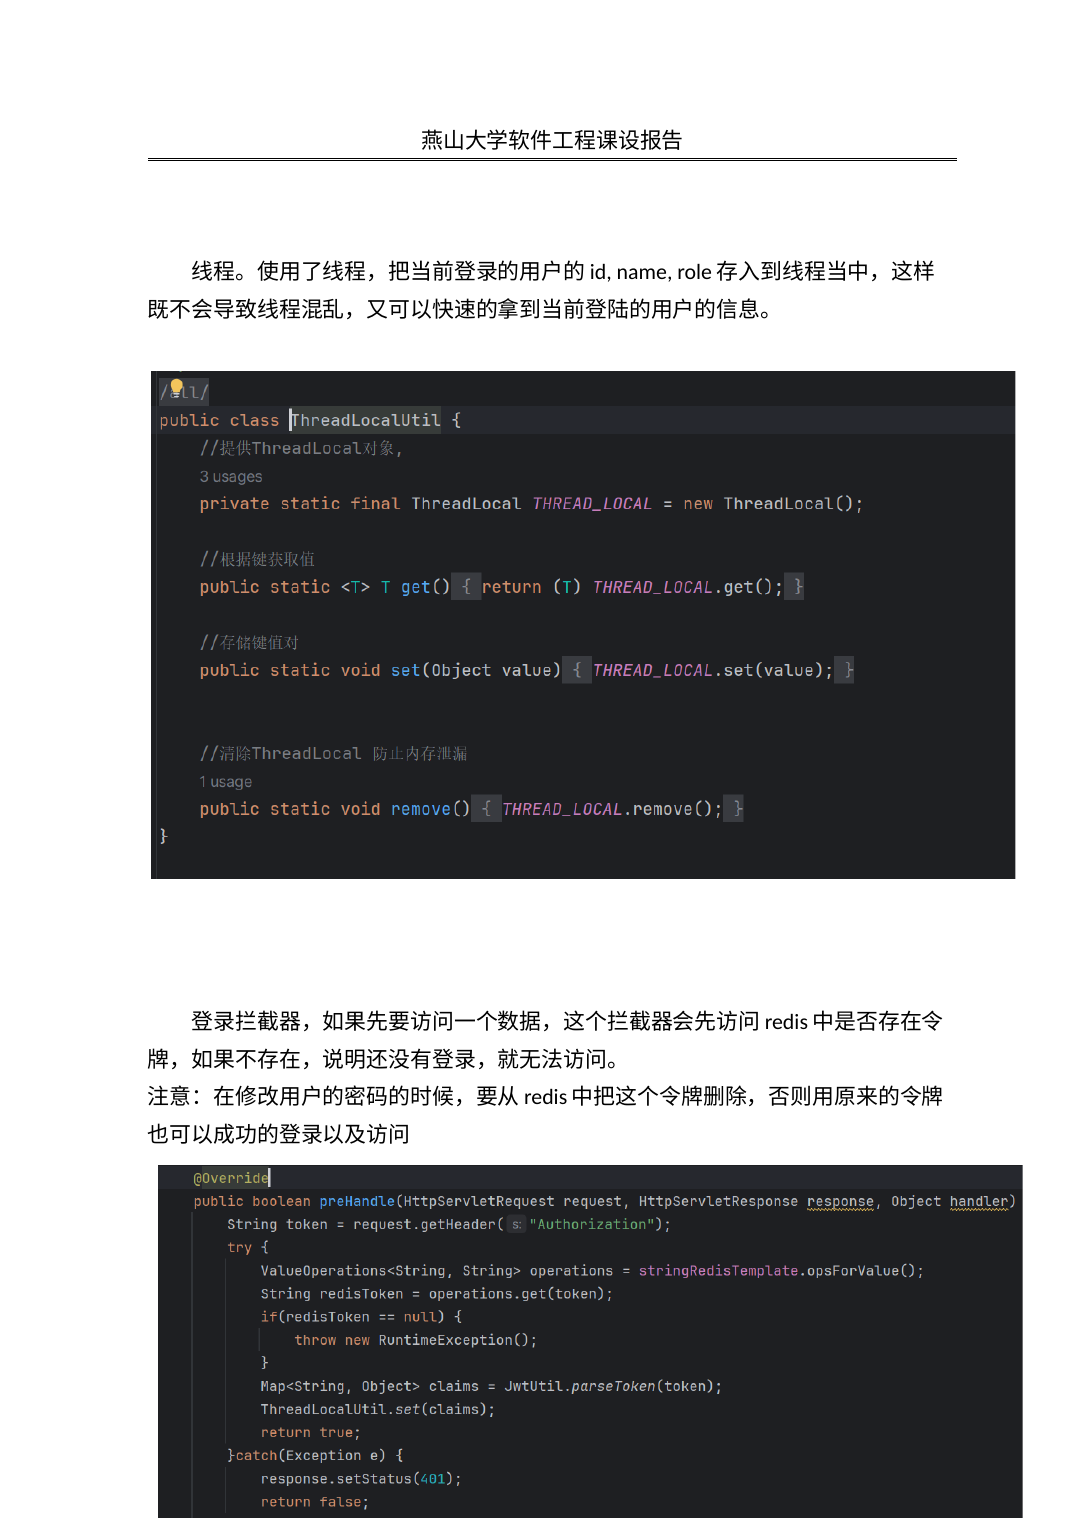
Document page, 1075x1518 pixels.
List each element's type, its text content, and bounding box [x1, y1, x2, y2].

picture [151, 371, 1016, 879]
text 注意：在修改用户的密码的时候，要从redis中把这个令牌删除，否则用原来的令牌也可以成功的登录以及访问 [148, 1076, 957, 1151]
text 登录拦截器，如果先要访问一个数据，这个拦截器会先访问redis中是否存在令牌，如果不存在，说明还没有登录，就无法访问。 [148, 1001, 957, 1076]
picture [158, 1165, 1023, 1518]
text 线程。使用了线程，把当前登录的用户的id, name, role存入到线程当中，这样既不会导致线程混乱，又可以快速的拿到当前登陆的用户的信息。 [148, 251, 957, 326]
